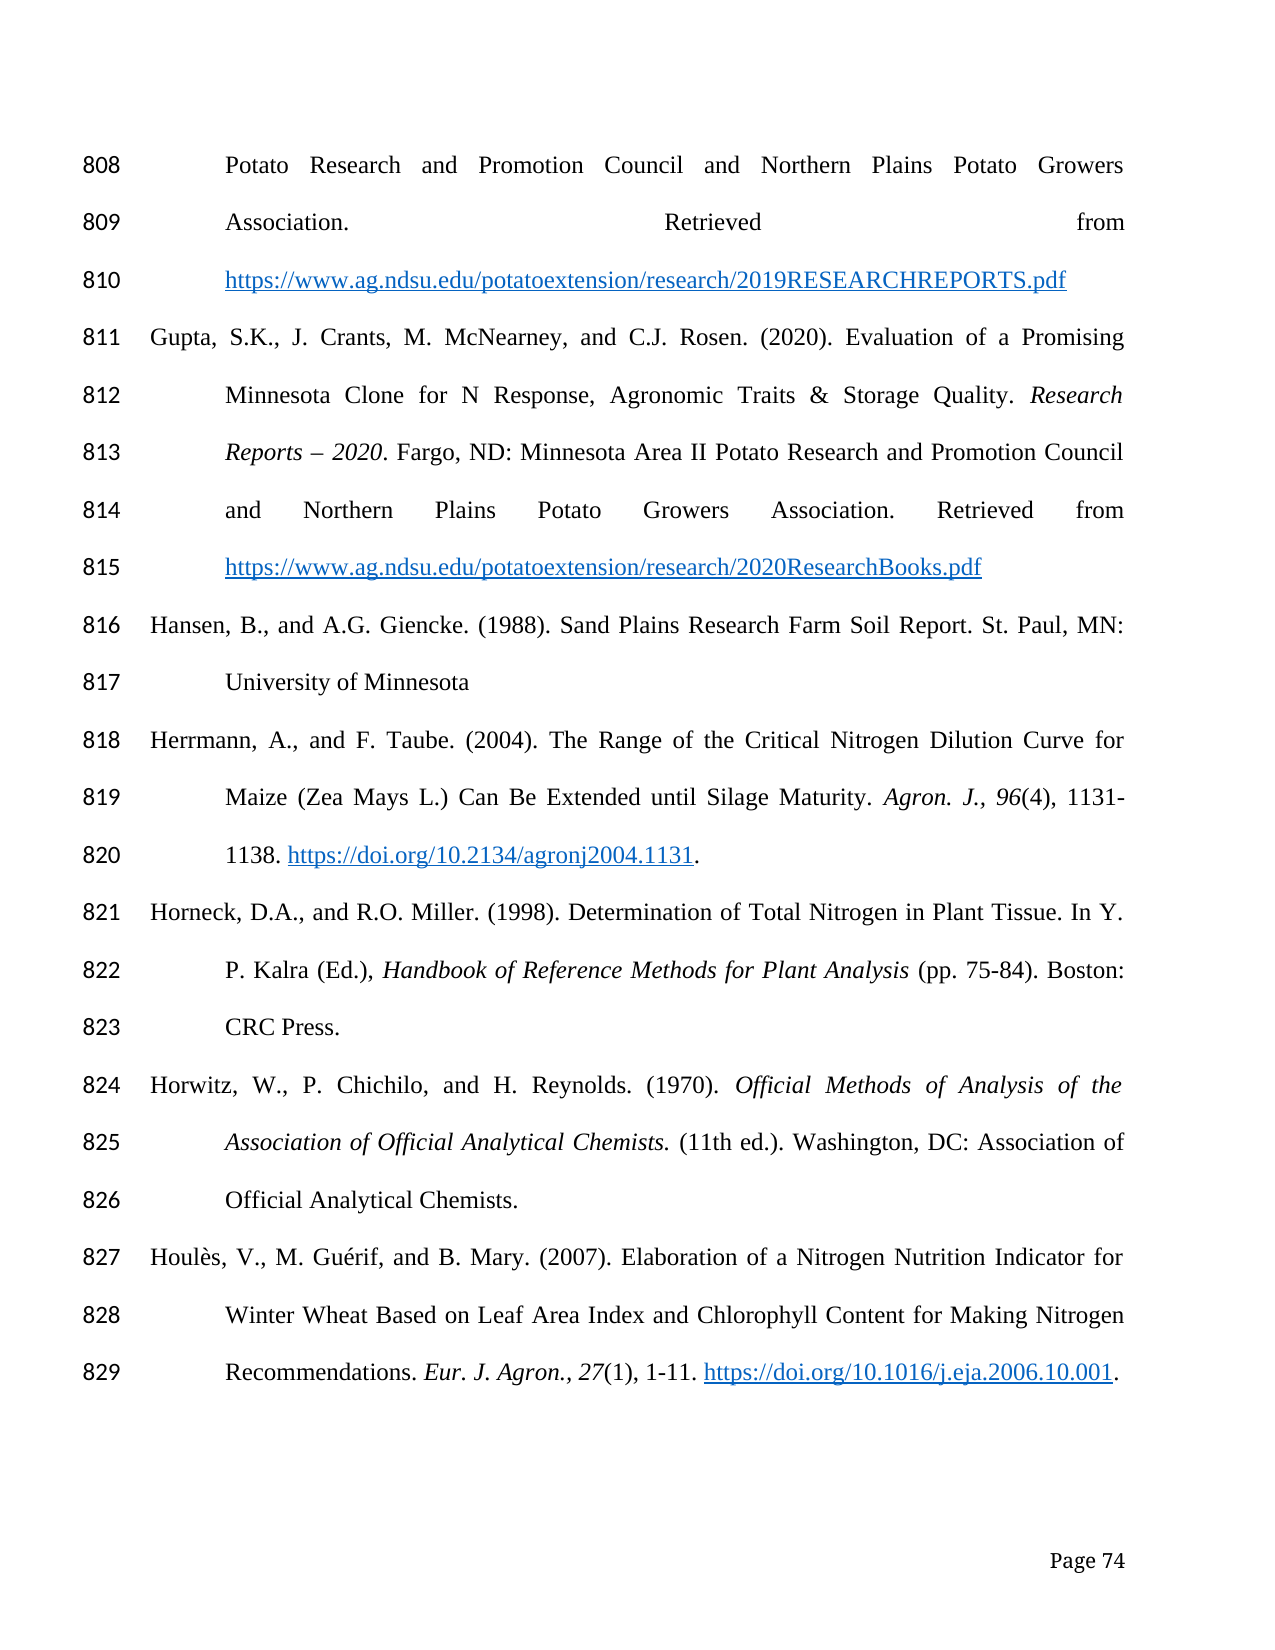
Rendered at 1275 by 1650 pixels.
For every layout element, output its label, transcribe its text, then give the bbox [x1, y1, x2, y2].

text Herrmann, A., and F. Taube. (2004). The Range of the Critical Nitrogen Dilution Curve for Maize (Zea Mays L.) Can Be Extended until Silage Maturity. Agron. J., 96(4), 1131-1138. https://doi.org/10.2134/agronj2004.1131. [150, 725, 1125, 869]
text Gupta, S.K., J. Crants, M. McNearney, and C.J. Rosen. (2020). Evaluation of a Promising Minnesota Clone for N Response, Agronomic Traits & Storage Quality. Research Reports – 2020. Fargo, ND: Minnesota Area II Potato Research and Promotion Council and Northern Plains Potato Growers Association. Retrieved from https://www.ag.ndsu.edu/potatoextension/research/2020ResearchBooks.pdf [150, 322, 1125, 581]
text Horwitz, W., P. Chichilo, and H. Reynolds. (1970). Official Methods of Analysis of the Association of Official Analytical Chemists. (11th ed.). Washington, DC: Association of Official Analytical Chemists. [150, 1070, 1125, 1214]
text Houlès, V., M. Guérif, and B. Mary. (2007). Elaboration of a Nitrogen Nutrition Indicator for Winter Wheat Based on Leaf Area Index and Chlorophyll Content for Making Nitrogen Recommendations. Eur. J. Agron., 27(1), 1-11. https://doi.org/10.1016/j.eja.2006.10.001. [150, 1242, 1125, 1386]
text Horneck, D.A., and R.O. Miller. (1998). Determination of Total Nitrogen in Plant Tissue. In Y. P. Kalra (Ed.), Handbook of Reference Methods for Plant Analysis (pp. 75-84). Boston: CRC Press. [150, 897, 1125, 1041]
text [150, 150, 1125, 294]
text Hansen, B., and A.G. Giencke. (1988). Sand Plains Research Farm Soil Report. St. Paul, MN: University of Minnesota [150, 610, 1125, 696]
